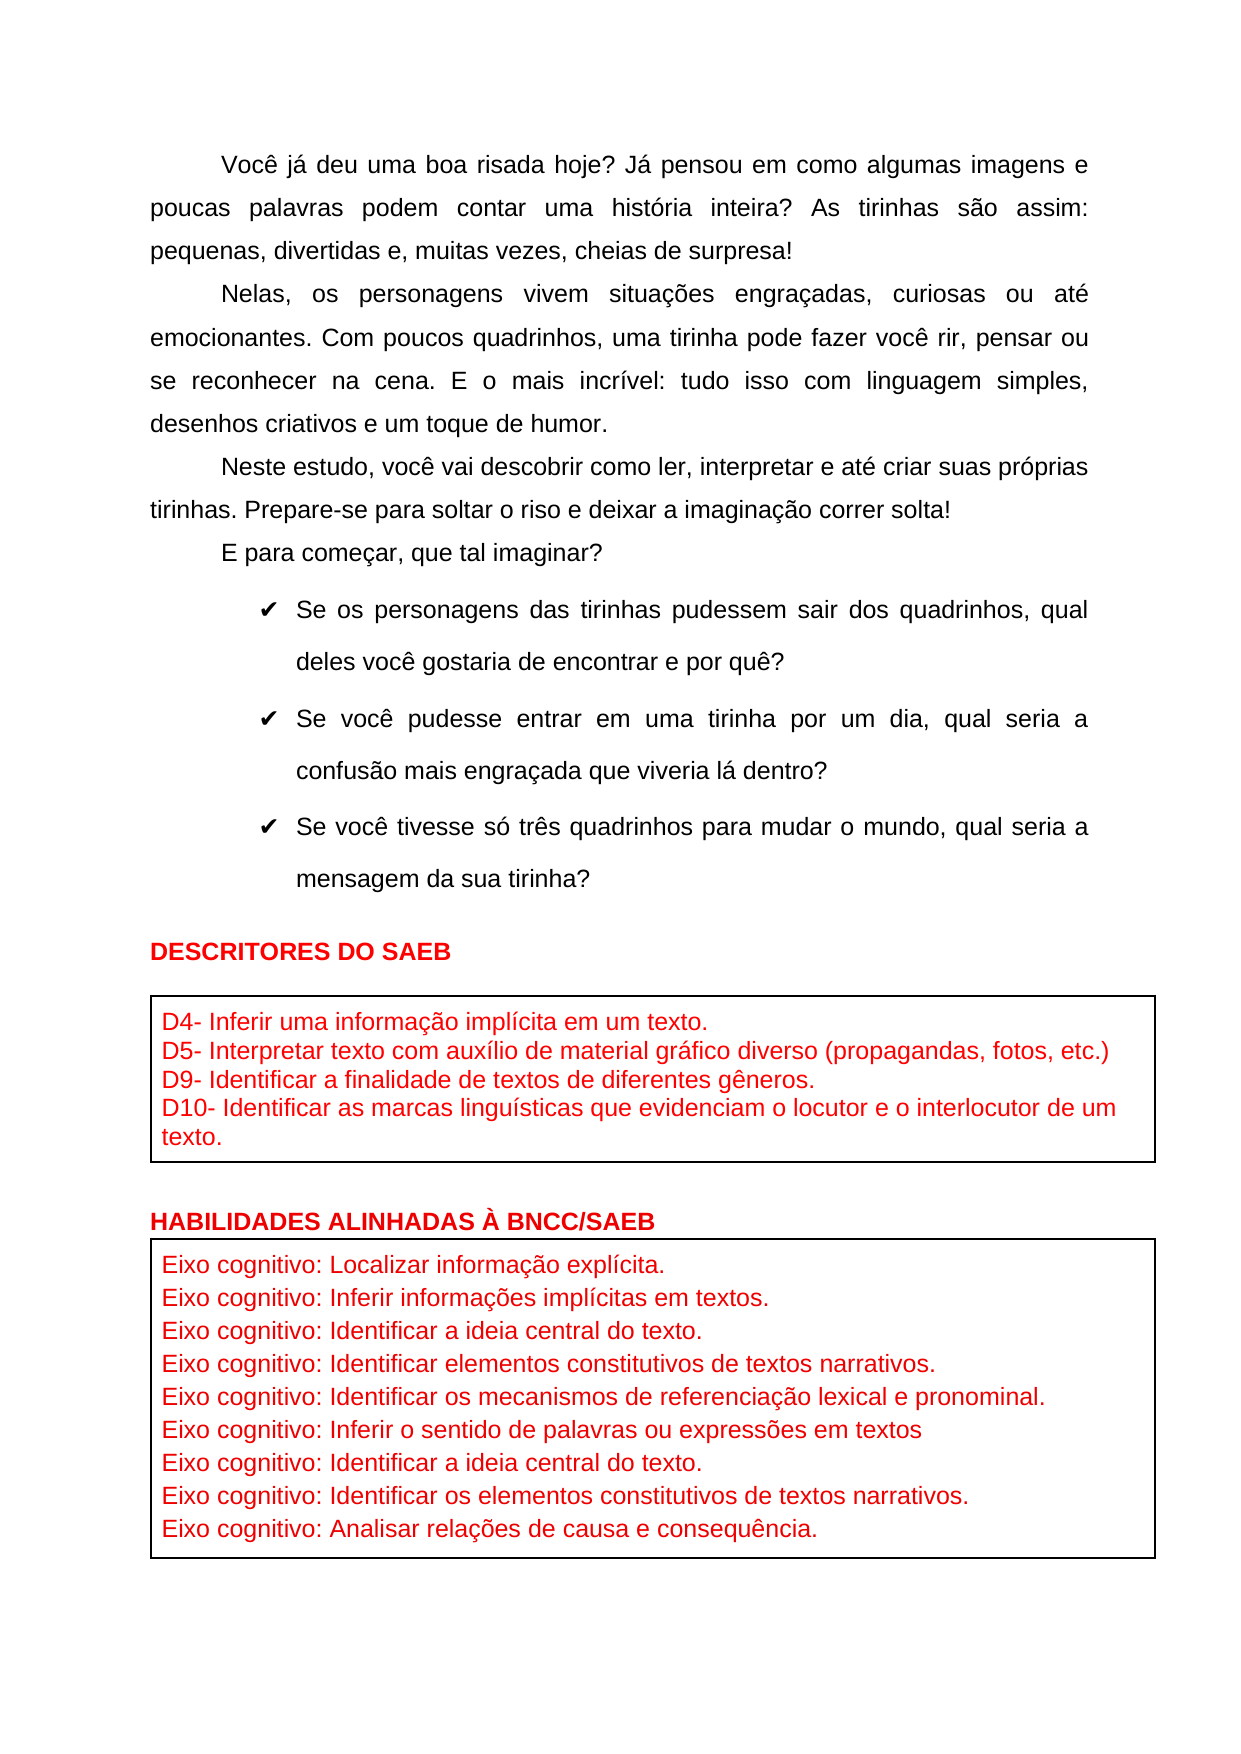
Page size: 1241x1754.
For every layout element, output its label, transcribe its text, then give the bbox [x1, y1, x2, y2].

text Nelas, os personagens vivem situações engraçadas, curiosas ou até emocionantes. Com poucos quadrinhos, uma tirinha pode fazer você rir, pensar ou se reconhecer na cena. E o mais incrível: tudo isso com linguagem simples, desenhos criativos e um toque de humor. [150, 279, 1090, 437]
text DESCRITORES DO SAEB [150, 937, 1090, 965]
text HABILIDADES ALINHADAS À BNCC/SAEB [150, 1206, 1090, 1235]
text E para começar, que tal imaginar? [150, 538, 1090, 567]
list Se você tivesse só três quadrinhos para mudar o mundo, qual seria a mensagem da sua tirinha? [258, 799, 1090, 893]
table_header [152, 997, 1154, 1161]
list Se os personagens das tirinhas pudessem sair dos quadrinhos, qual deles você gostaria de encontrar e por quê? [258, 581, 1090, 676]
text Você já deu uma boa risada hoje? Já pensou em como algumas imagens e poucas palavras podem contar uma história inteira? As tirinhas são assim: pequenas, divertidas e, muitas vezes, cheias de surpresa! [150, 150, 1090, 265]
text Neste estudo, você vai descobrir como ler, interpretar e até criar suas próprias tirinhas. Prepare-se para soltar o riso e deixar a imaginação correr solta! [150, 452, 1090, 524]
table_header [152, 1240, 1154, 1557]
list Se você pudesse entrar em uma tirinha por um dia, qual seria a confusão mais engraçada que viveria lá dentro? [258, 690, 1090, 784]
